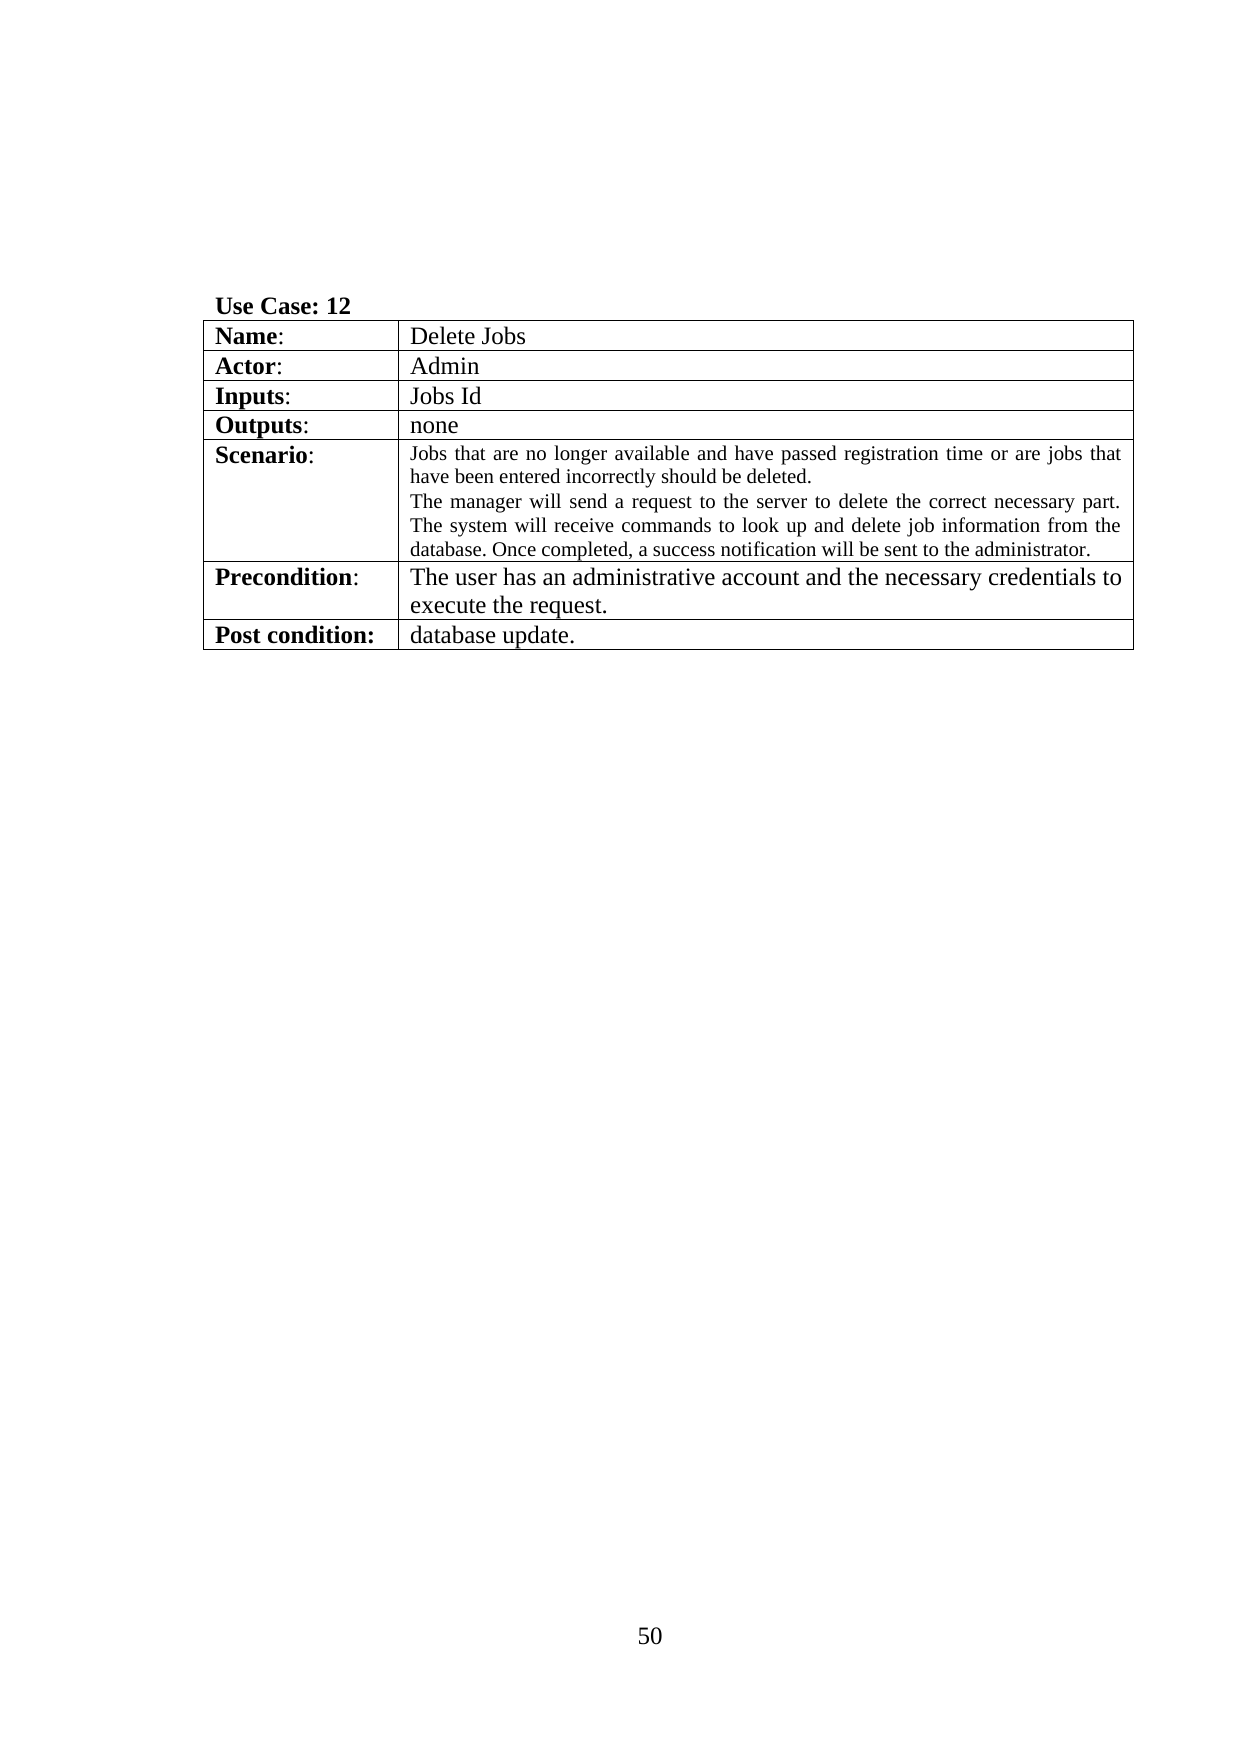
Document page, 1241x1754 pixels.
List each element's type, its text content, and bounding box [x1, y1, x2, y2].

table_cell The user has an administrative account and the necessary credentials to execute the request. [399, 562, 1133, 619]
list Use Case: 12 [215, 291, 1122, 320]
table_cell Post condition: [204, 620, 398, 649]
table_cell none [399, 411, 1133, 439]
table_header Delete Jobs [399, 321, 1133, 350]
table_cell Inputs: [204, 381, 398, 409]
table_cell Precondition: [204, 562, 398, 619]
table_cell database update. [399, 620, 1133, 649]
table_header Name: [204, 321, 398, 350]
table_cell Jobs that are no longer available and have passed registration time or are jobs that have been entered incorrectly should be deleted. The manager will send a request to the server to delete the correct necessary part. The system will receive commands to look up and delete job information from the database. Once completed, a success notification will be sent to the administrator. [399, 440, 1133, 561]
table_cell Actor: [204, 351, 398, 380]
table_cell Admin [399, 351, 1133, 380]
table_cell Outputs: [204, 411, 398, 439]
table_cell Scenario: [204, 440, 398, 561]
table_cell Jobs Id [399, 381, 1133, 409]
